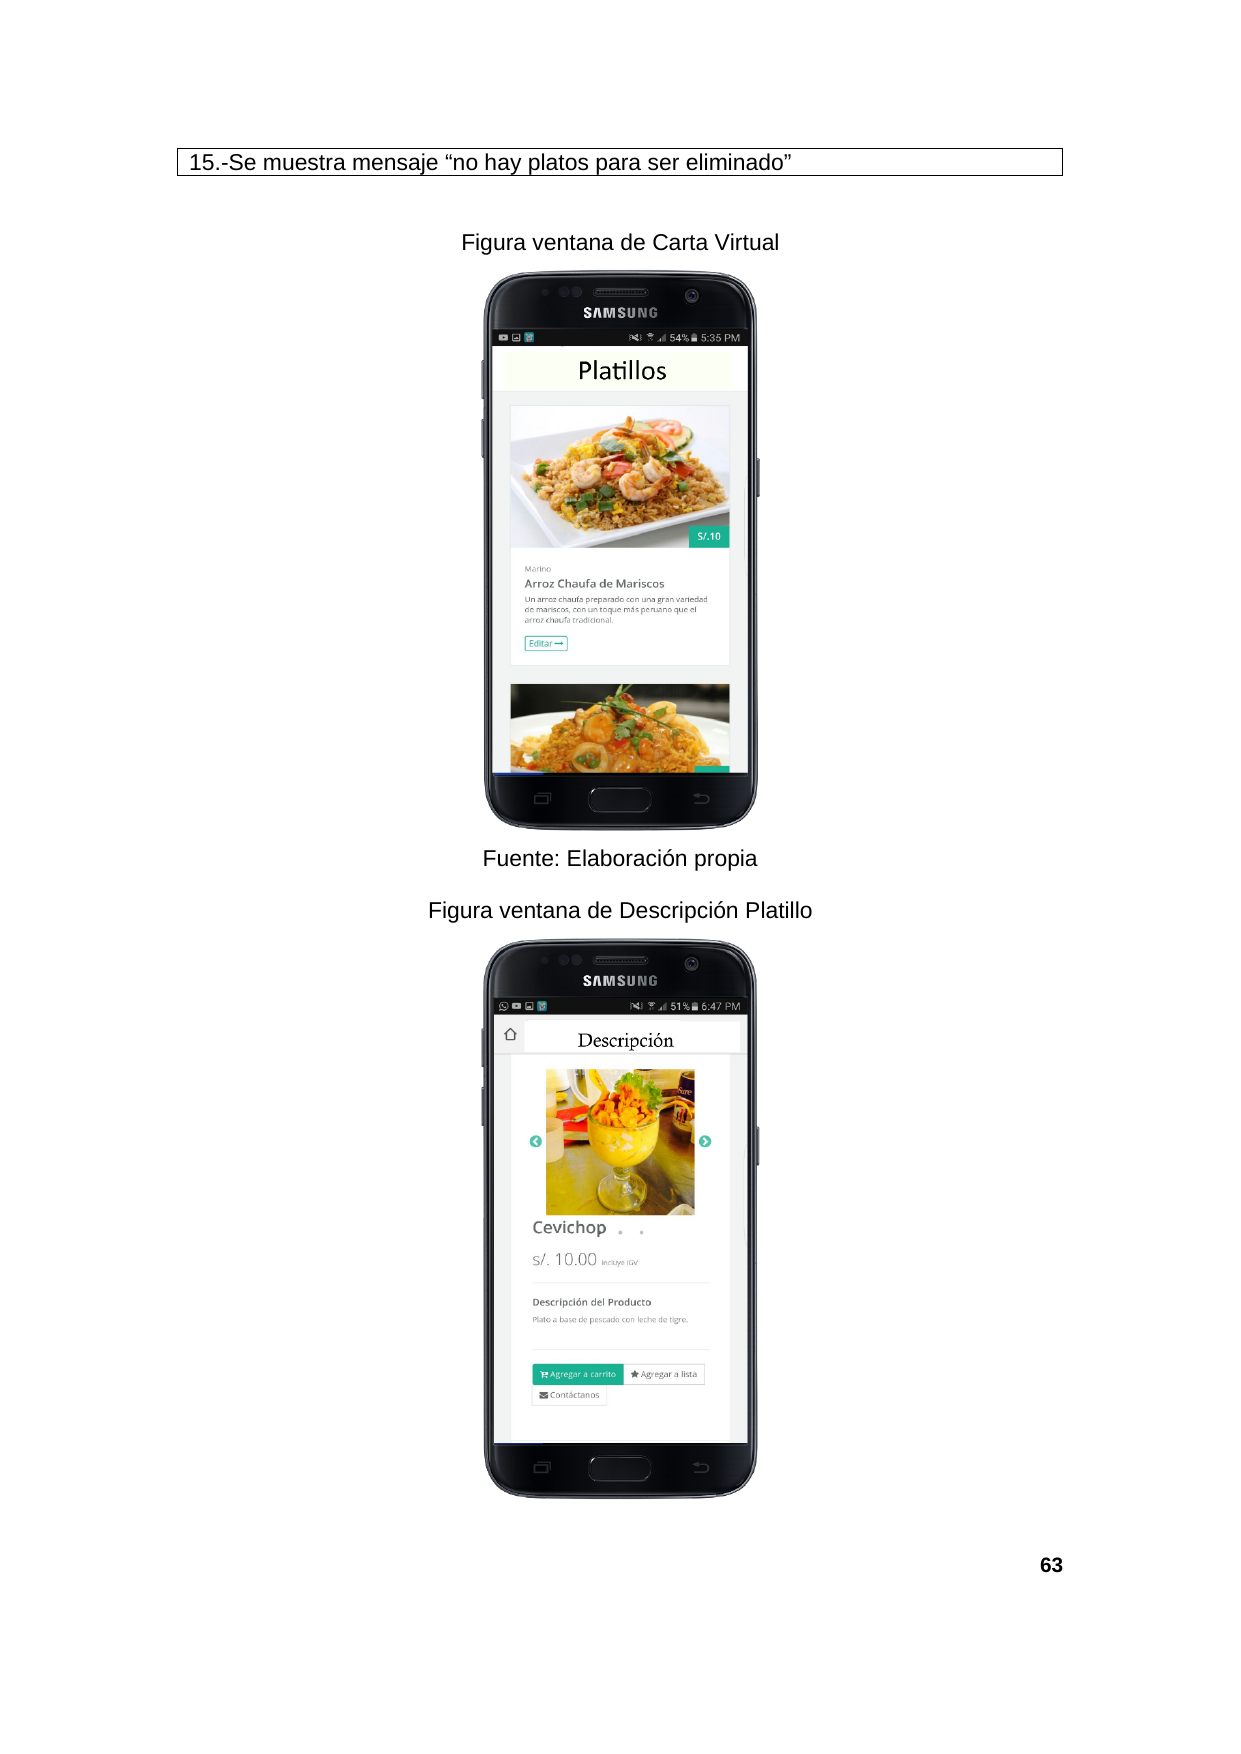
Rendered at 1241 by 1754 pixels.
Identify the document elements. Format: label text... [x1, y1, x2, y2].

text Fuente: Elaboración propia [177, 845, 1063, 871]
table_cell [178, 149, 1062, 175]
text Figura ventana de Carta Virtual [177, 229, 1063, 255]
picture [177, 923, 1063, 1514]
picture [177, 255, 1063, 845]
text Figura ventana de Descripción Platillo [177, 897, 1063, 923]
